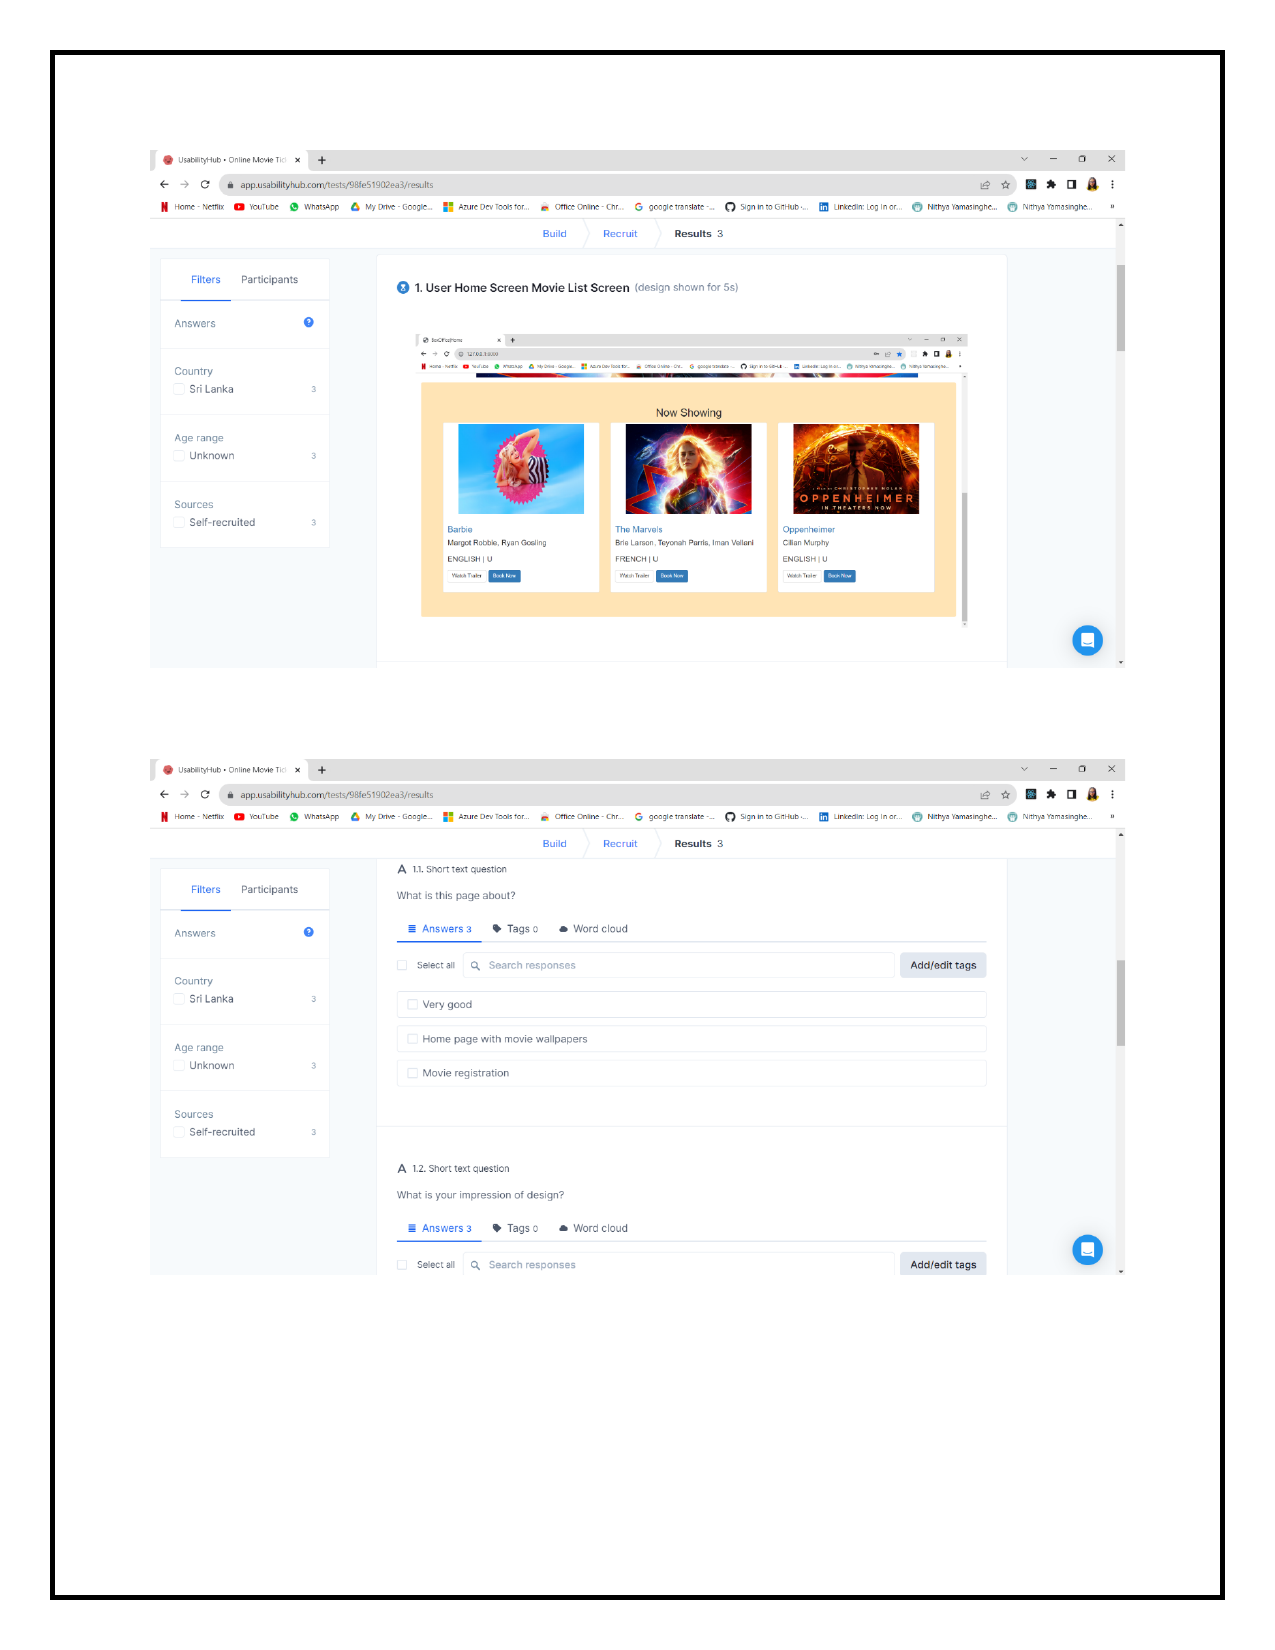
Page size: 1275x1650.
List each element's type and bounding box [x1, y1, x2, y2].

picture [150, 759, 1125, 1275]
picture [150, 150, 1125, 668]
